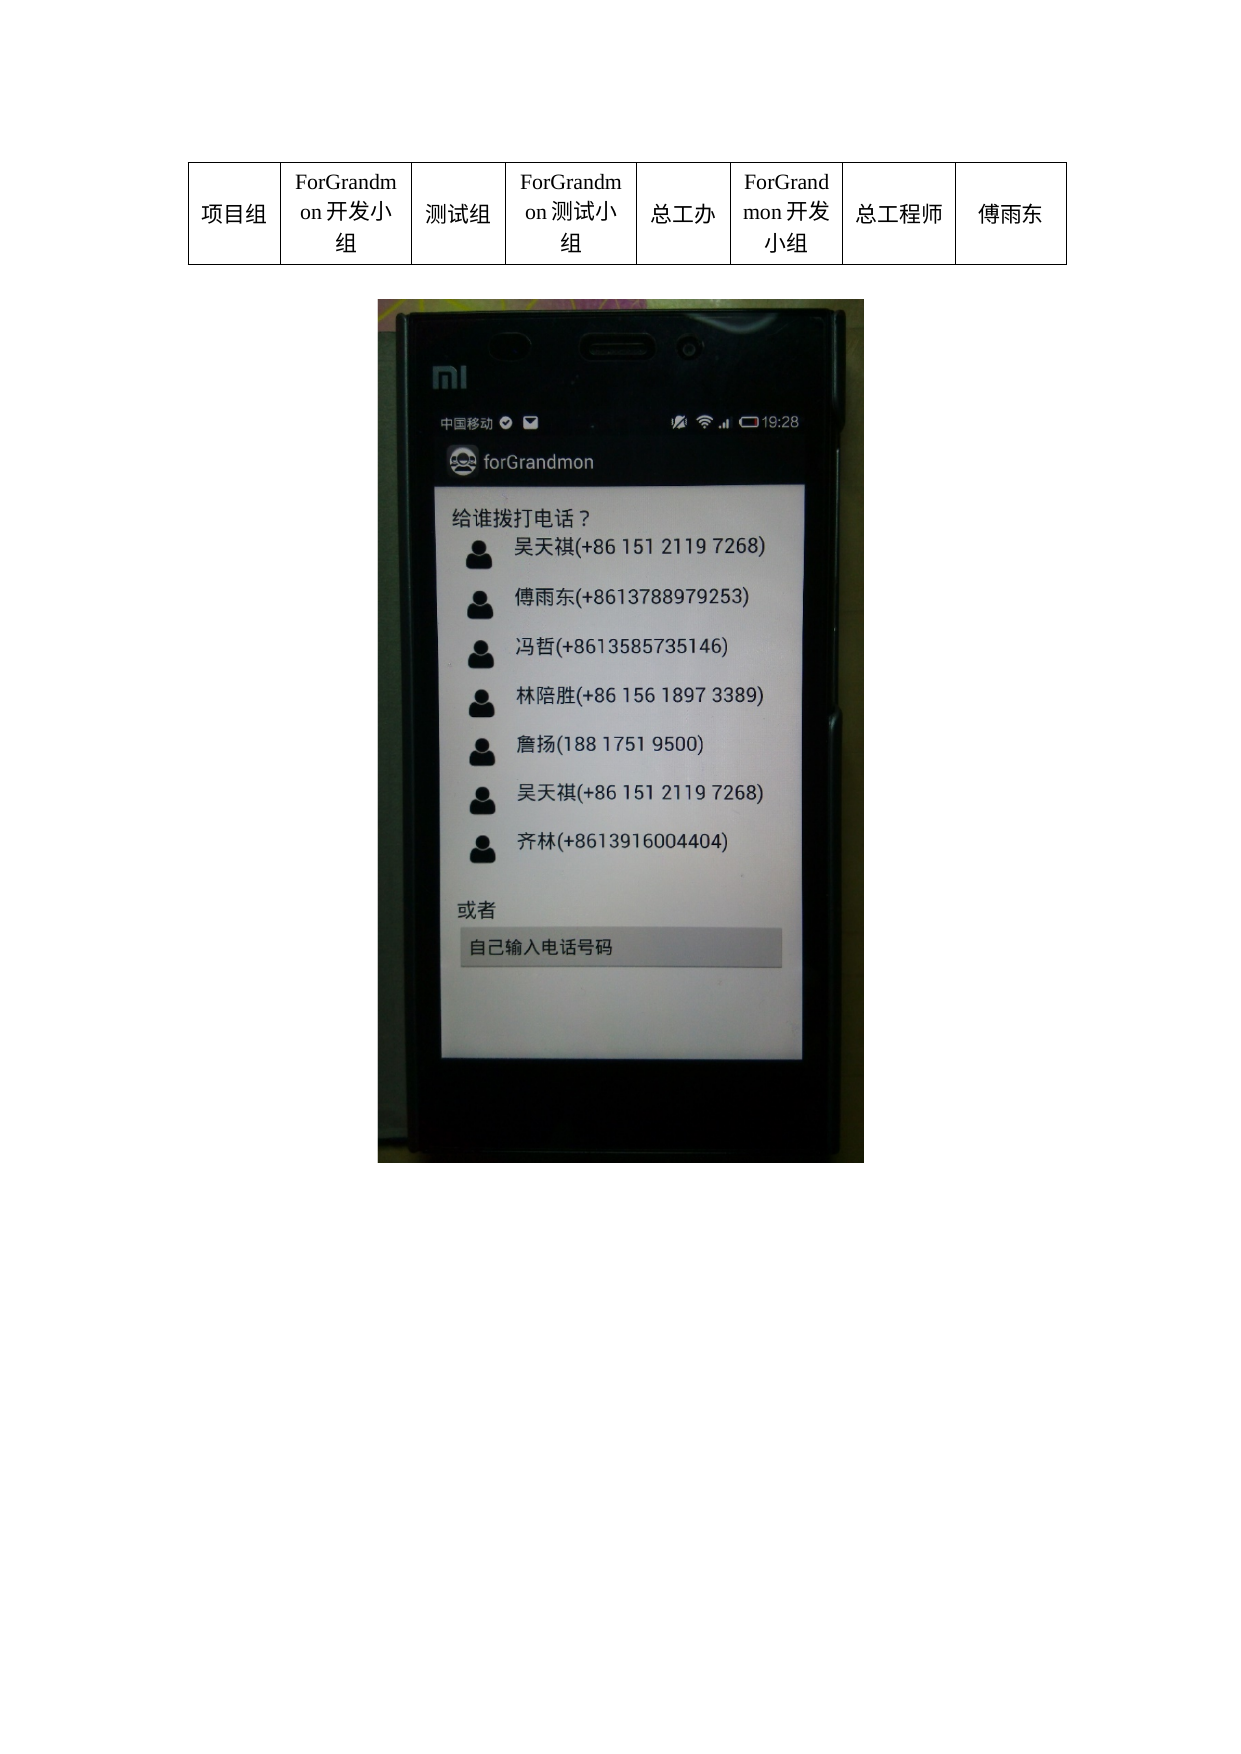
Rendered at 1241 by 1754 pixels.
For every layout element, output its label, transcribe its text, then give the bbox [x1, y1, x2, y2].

table_cell ForGrandmon开发小组 [731, 163, 842, 263]
table_cell 测试组 [412, 163, 505, 263]
table_cell ForGrandmon测试小组 [506, 163, 636, 263]
table_cell 项目组 [189, 163, 280, 263]
table_cell 傅雨东 [956, 163, 1066, 263]
picture [378, 300, 864, 1163]
table_cell ForGrandmon开发小组 [281, 163, 411, 263]
table_cell 总工程师 [843, 163, 955, 263]
table_cell 总工办 [637, 163, 730, 263]
